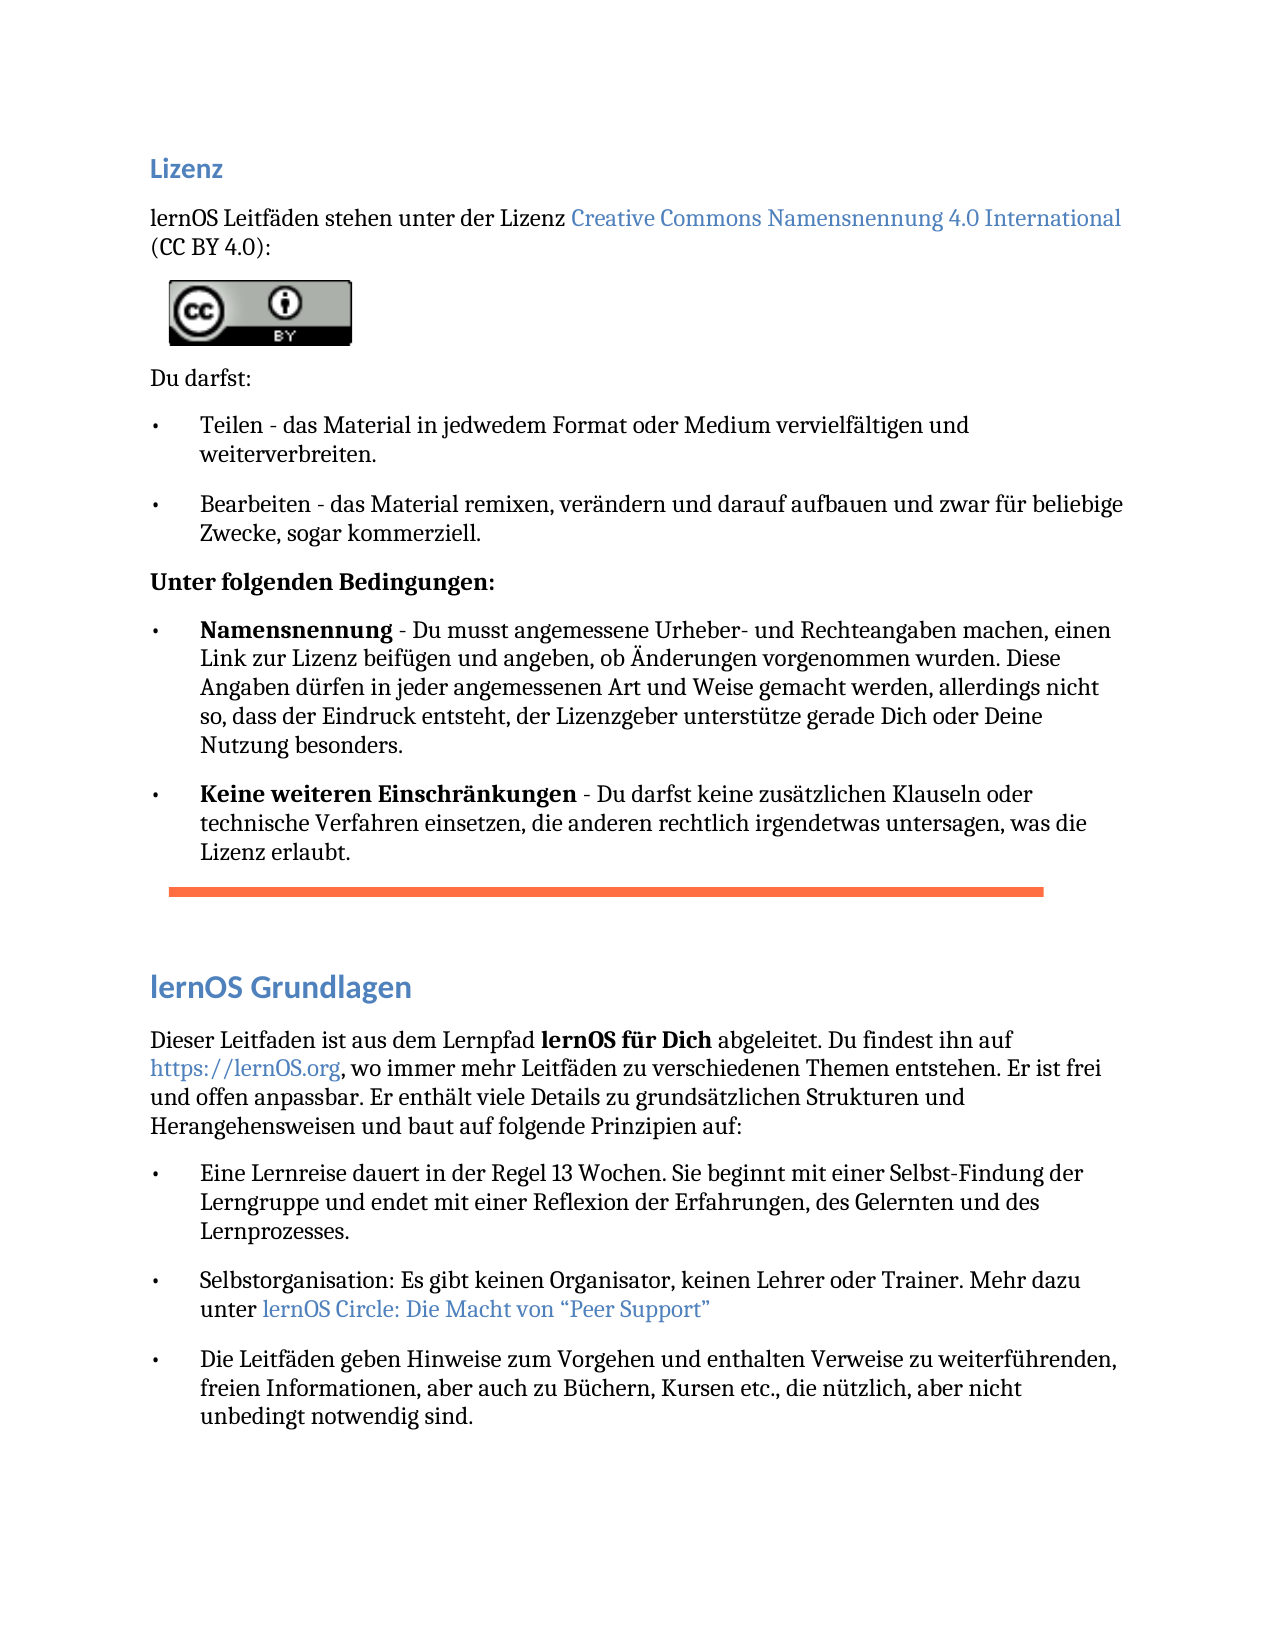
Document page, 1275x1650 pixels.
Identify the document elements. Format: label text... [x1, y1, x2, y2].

picture [168, 887, 1044, 897]
list Keine weiteren Einschränkungen - Du darfst keine zusätzlichen Klauseln oder technische Verfahren einsetzen, die anderen rechtlich irgendetwas untersagen, was die Lizenz erlaubt. [150, 780, 1125, 866]
list Die Leitfäden geben Hinweise zum Vorgehen und enthalten Verweise zu weiterführenden, freien Informationen, aber auch zu Büchern, Kursen etc., die nützlich, aber nicht unbedingt notwendig sind. [150, 1345, 1125, 1431]
list Selbstorganisation: Es gibt keinen Organisator, keinen Lehrer oder Trainer. Mehr dazu unter lernOS Circle: Die Macht von “Peer Support” [150, 1266, 1125, 1324]
list Bearbeiten - das Material remixen, verändern und darauf aufbauen und zwar für beliebige Zwecke, sogar kommerziell. [150, 490, 1125, 547]
list Teilen - das Material in jedwedem Format oder Medium vervielfältigen und weiterverbreiten. [150, 411, 1125, 469]
text Unter folgenden Bedingungen: [150, 568, 1125, 597]
picture [168, 280, 353, 346]
text Du darfst: [150, 364, 1125, 393]
list Eine Lernreise dauert in der Regel 13 Wochen. Sie beginnt mit einer Selbst-Findung der Lerngruppe und endet mit einer Reflexion der Erfahrungen, des Gelernten und des Lernprozesses. [150, 1159, 1125, 1246]
list Namensnennung - Du musst angemessene Urheber- und Rechteangaben machen, einen Link zur Lizenz beifügen und angeben, ob Änderungen vorgenommen wurden. Diese Angaben dürfen in jeder angemessenen Art und Weise gemacht werden, allerdings nicht so, dass der Eindruck entsteht, der Lizenzgeber unterstütze gerade Dich oder Deine Nutzung besonders. [150, 616, 1125, 759]
text lernOS Leitfäden stehen unter der Lizenz Creative Commons Namensnennung 4.0 International (CC BY 4.0): [150, 204, 1125, 262]
text Dieser Leitfaden ist aus dem Lernpfad lernOS für Dich abgeleitet. Du findest ihn auf https://lernOS.org, wo immer mehr Leitfäden zu verschiedenen Themen entstehen. Er ist frei und offen anpassbar. Er enthält viele Details zu grundsätzlichen Strukturen und Herangehensweisen und baut auf folgende Prinzipien auf: [150, 1026, 1125, 1141]
subtitle lernOS Grundlagen [150, 966, 1125, 1007]
subtitle Lizenz [150, 150, 1125, 186]
